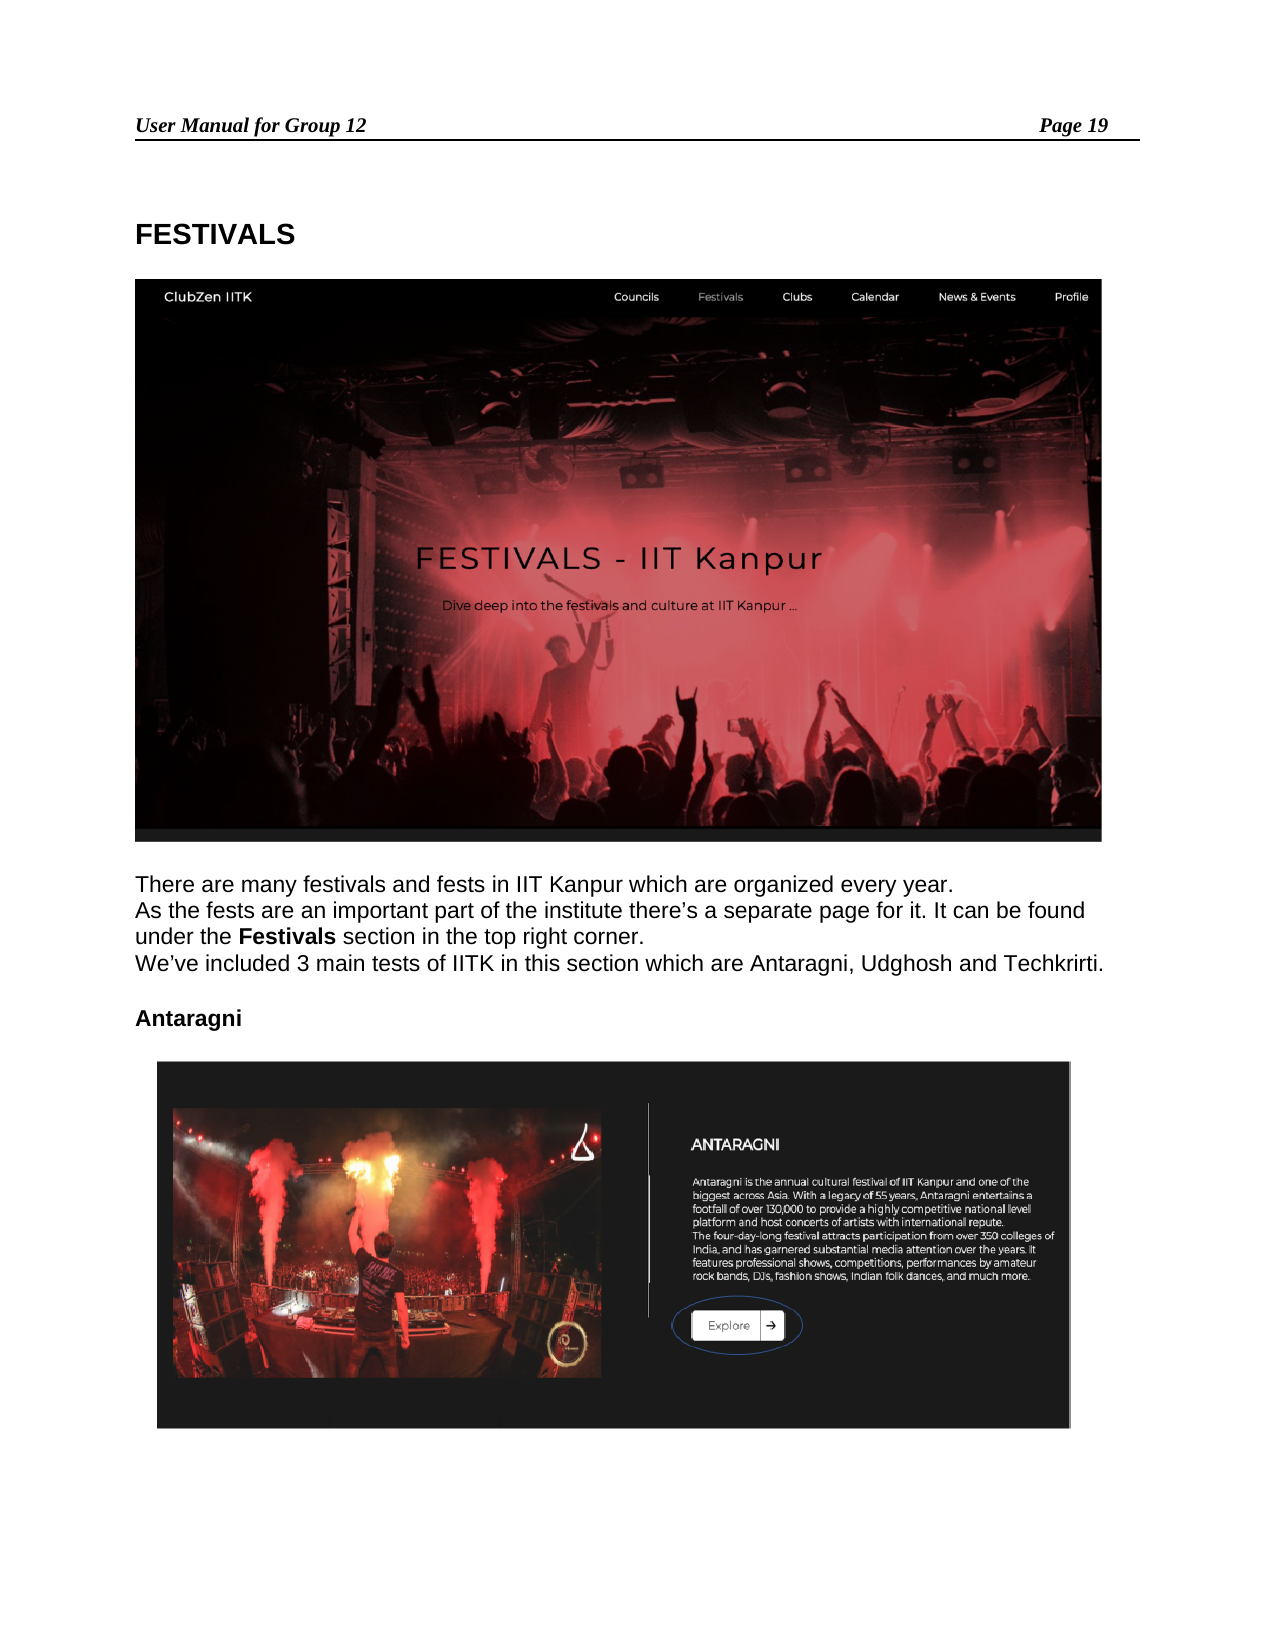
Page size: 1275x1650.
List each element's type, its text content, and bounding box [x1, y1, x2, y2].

picture [135, 279, 1102, 842]
text There are many festivals and fests in IIT Kanpur which are organized every year. [135, 871, 1140, 897]
text As the fests are an important part of the institute there’s a separate page for it. It can be found under the Festivals section in the top right corner. [135, 897, 1140, 950]
text We’ve included 3 main tests of IITK in this section which are Antaragni, Udghosh and Techkrirti. [135, 950, 1140, 976]
text Antaragni [135, 1005, 1140, 1031]
picture [135, 1031, 1077, 1458]
text FESTIVALS [135, 217, 1140, 251]
